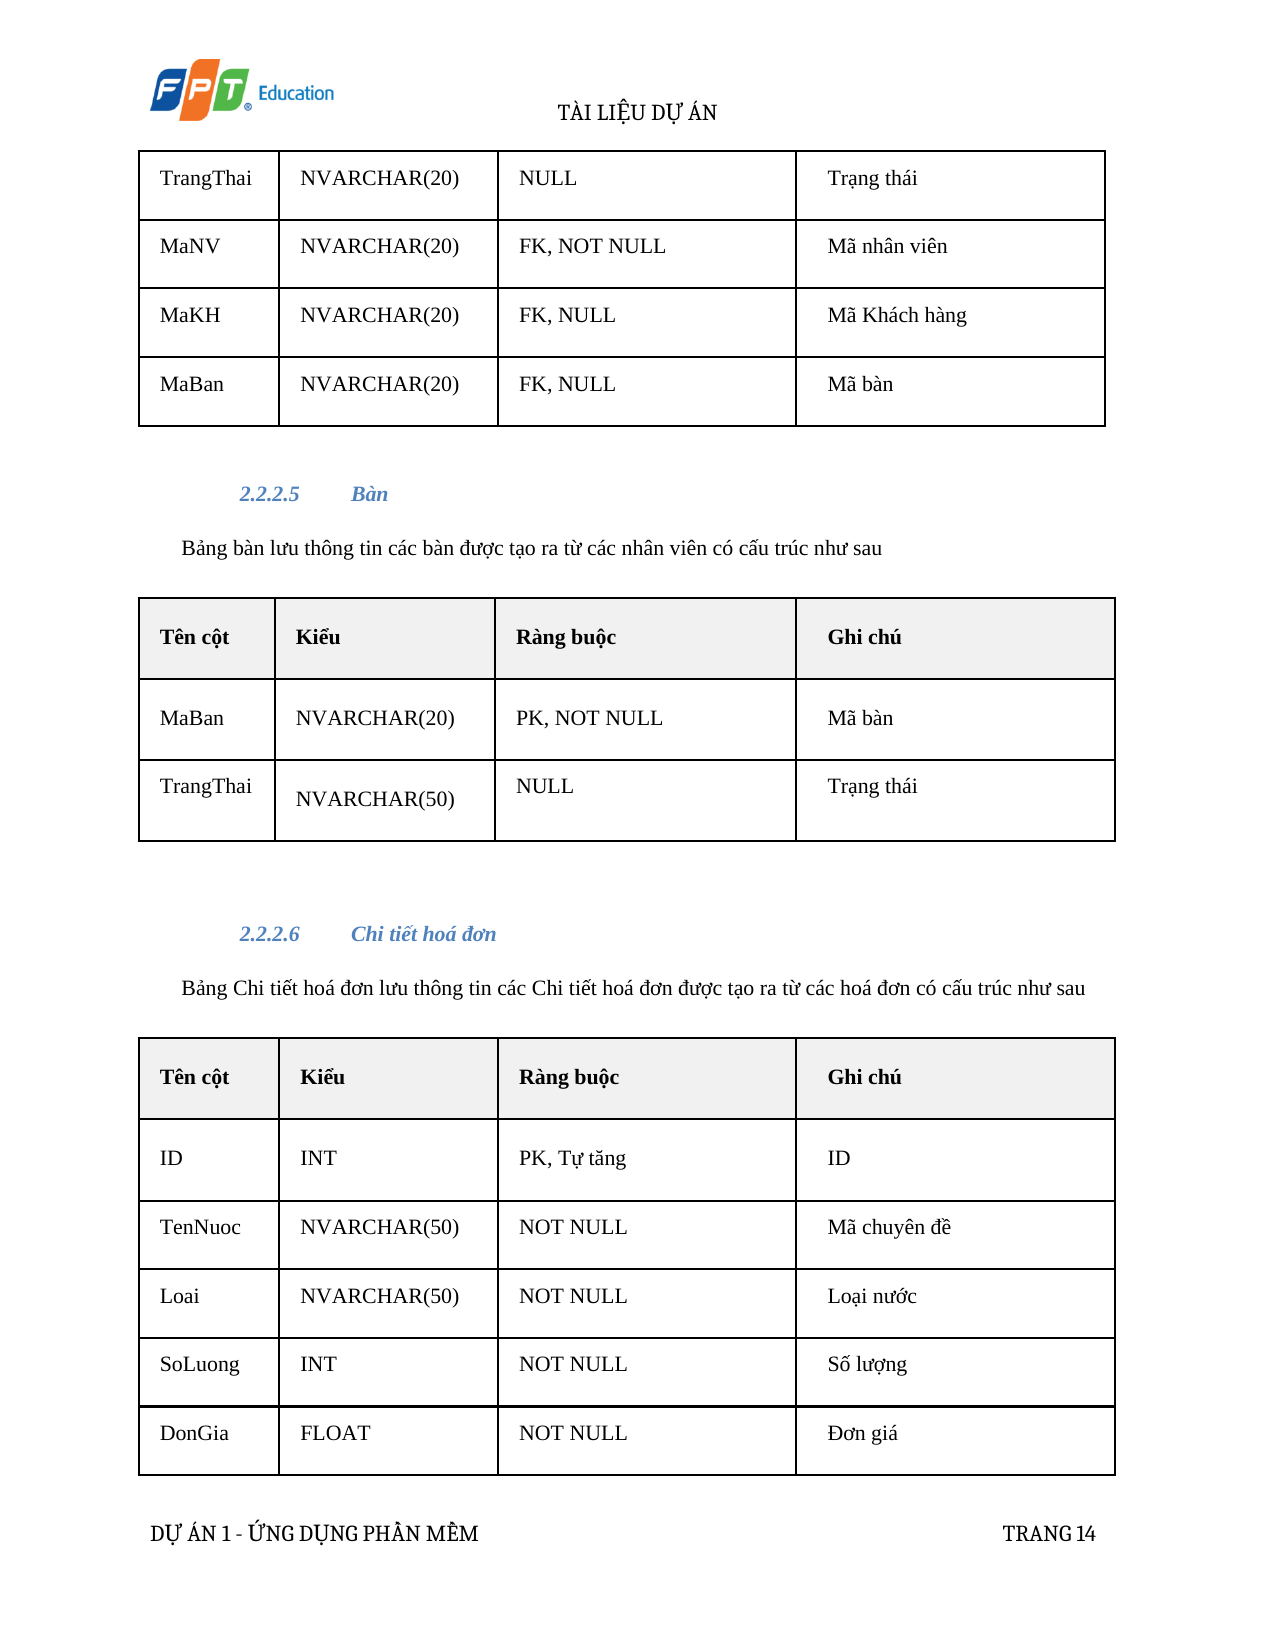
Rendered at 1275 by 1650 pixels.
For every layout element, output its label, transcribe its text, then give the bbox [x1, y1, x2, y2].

text Bảng bàn lưu thông tin các bàn được tạo ra từ các nhân viên có cấu trúc như sau [181, 534, 1125, 560]
table_cell Đơn giá [797, 1408, 1114, 1474]
table_header Tên cột [140, 1039, 278, 1118]
table_cell Loại nước [797, 1270, 1114, 1337]
table_cell Mã nhân viên [797, 221, 1104, 287]
table_cell FK, NULL [499, 289, 795, 356]
table_cell Mã chuyên đề [797, 1202, 1114, 1268]
table_cell NOT NULL [499, 1202, 795, 1268]
table_cell INT [280, 1339, 497, 1405]
table_cell DonGia [140, 1408, 278, 1474]
table_cell NOT NULL [499, 1270, 795, 1337]
table_header Kiểu [280, 1039, 497, 1118]
table_header Ràng buộc [496, 599, 795, 678]
table_cell INT [280, 1120, 497, 1199]
table_cell PK, NOT NULL [496, 680, 795, 759]
table_cell Mã Khách hàng [797, 289, 1104, 356]
table_cell Loai [140, 1270, 278, 1337]
table_cell NVARCHAR(50) [276, 761, 494, 840]
table_cell NVARCHAR(50) [280, 1270, 497, 1337]
table_cell NVARCHAR(20) [280, 358, 497, 424]
table_cell SoLuong [140, 1339, 278, 1405]
text 2.2.2.5 Bàn [239, 481, 1125, 506]
table_cell NULL [499, 152, 795, 219]
table_header Tên cột [140, 599, 274, 678]
table_cell Số lượng [797, 1339, 1114, 1405]
table_cell Trạng thái [797, 761, 1114, 840]
table_header Ràng buộc [499, 1039, 795, 1118]
table_cell MaNV [140, 221, 278, 287]
text Bảng Chi tiết hoá đơn lưu thông tin các Chi tiết hoá đơn được tạo ra từ các hoá đơn có cấu trúc như sau [181, 975, 1125, 1000]
table_cell NULL [496, 761, 795, 840]
picture [150, 59, 336, 121]
table_cell FLOAT [280, 1408, 497, 1474]
table_cell ID [140, 1120, 278, 1199]
table_cell NVARCHAR(20) [280, 221, 497, 287]
table_cell MaBan [140, 680, 274, 759]
table_cell MaKH [140, 289, 278, 356]
text 2.2.2.6 Chi tiết hoá đơn [239, 921, 1125, 946]
table_cell Trạng thái [797, 152, 1104, 219]
table_cell NVARCHAR(20) [276, 680, 494, 759]
table_cell TenNuoc [140, 1202, 278, 1268]
table_header Kiểu [276, 599, 494, 678]
table_cell NOT NULL [499, 1339, 795, 1405]
table_cell NVARCHAR(20) [280, 152, 497, 219]
table_cell FK, NOT NULL [499, 221, 795, 287]
table_cell NOT NULL [499, 1408, 795, 1474]
table_cell PK, Tự tăng [499, 1120, 795, 1199]
table_header Ghi chú [797, 599, 1114, 678]
table_cell MaBan [140, 358, 278, 424]
table_cell Mã bàn [797, 358, 1104, 424]
table_cell FK, NULL [499, 358, 795, 424]
table_header Ghi chú [797, 1039, 1114, 1118]
table_cell Mã bàn [797, 680, 1114, 759]
table_cell TrangThai [140, 761, 274, 840]
table_cell NVARCHAR(50) [280, 1202, 497, 1268]
table_cell ID [797, 1120, 1114, 1199]
table_cell TrangThai [140, 152, 278, 219]
table_cell NVARCHAR(20) [280, 289, 497, 356]
